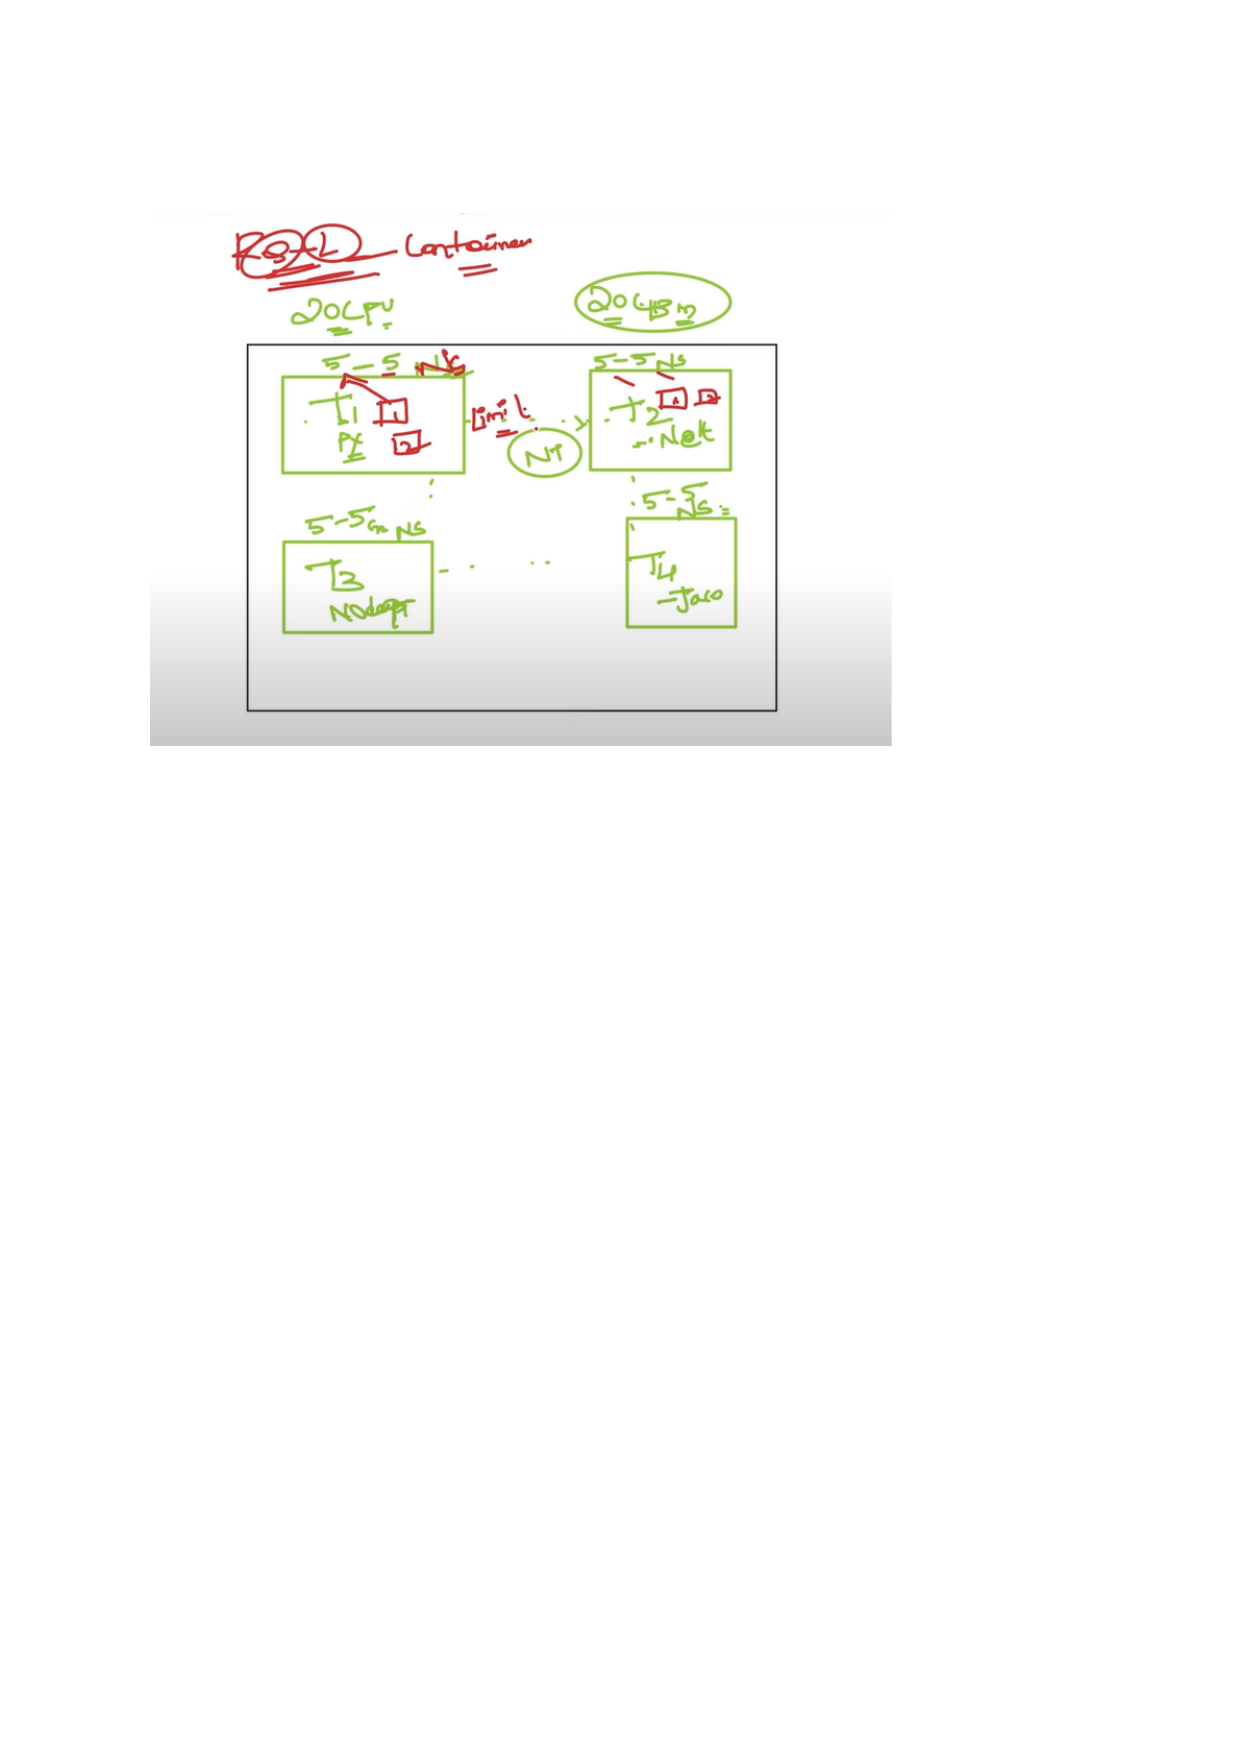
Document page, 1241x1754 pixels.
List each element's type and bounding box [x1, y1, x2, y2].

picture [150, 213, 892, 746]
